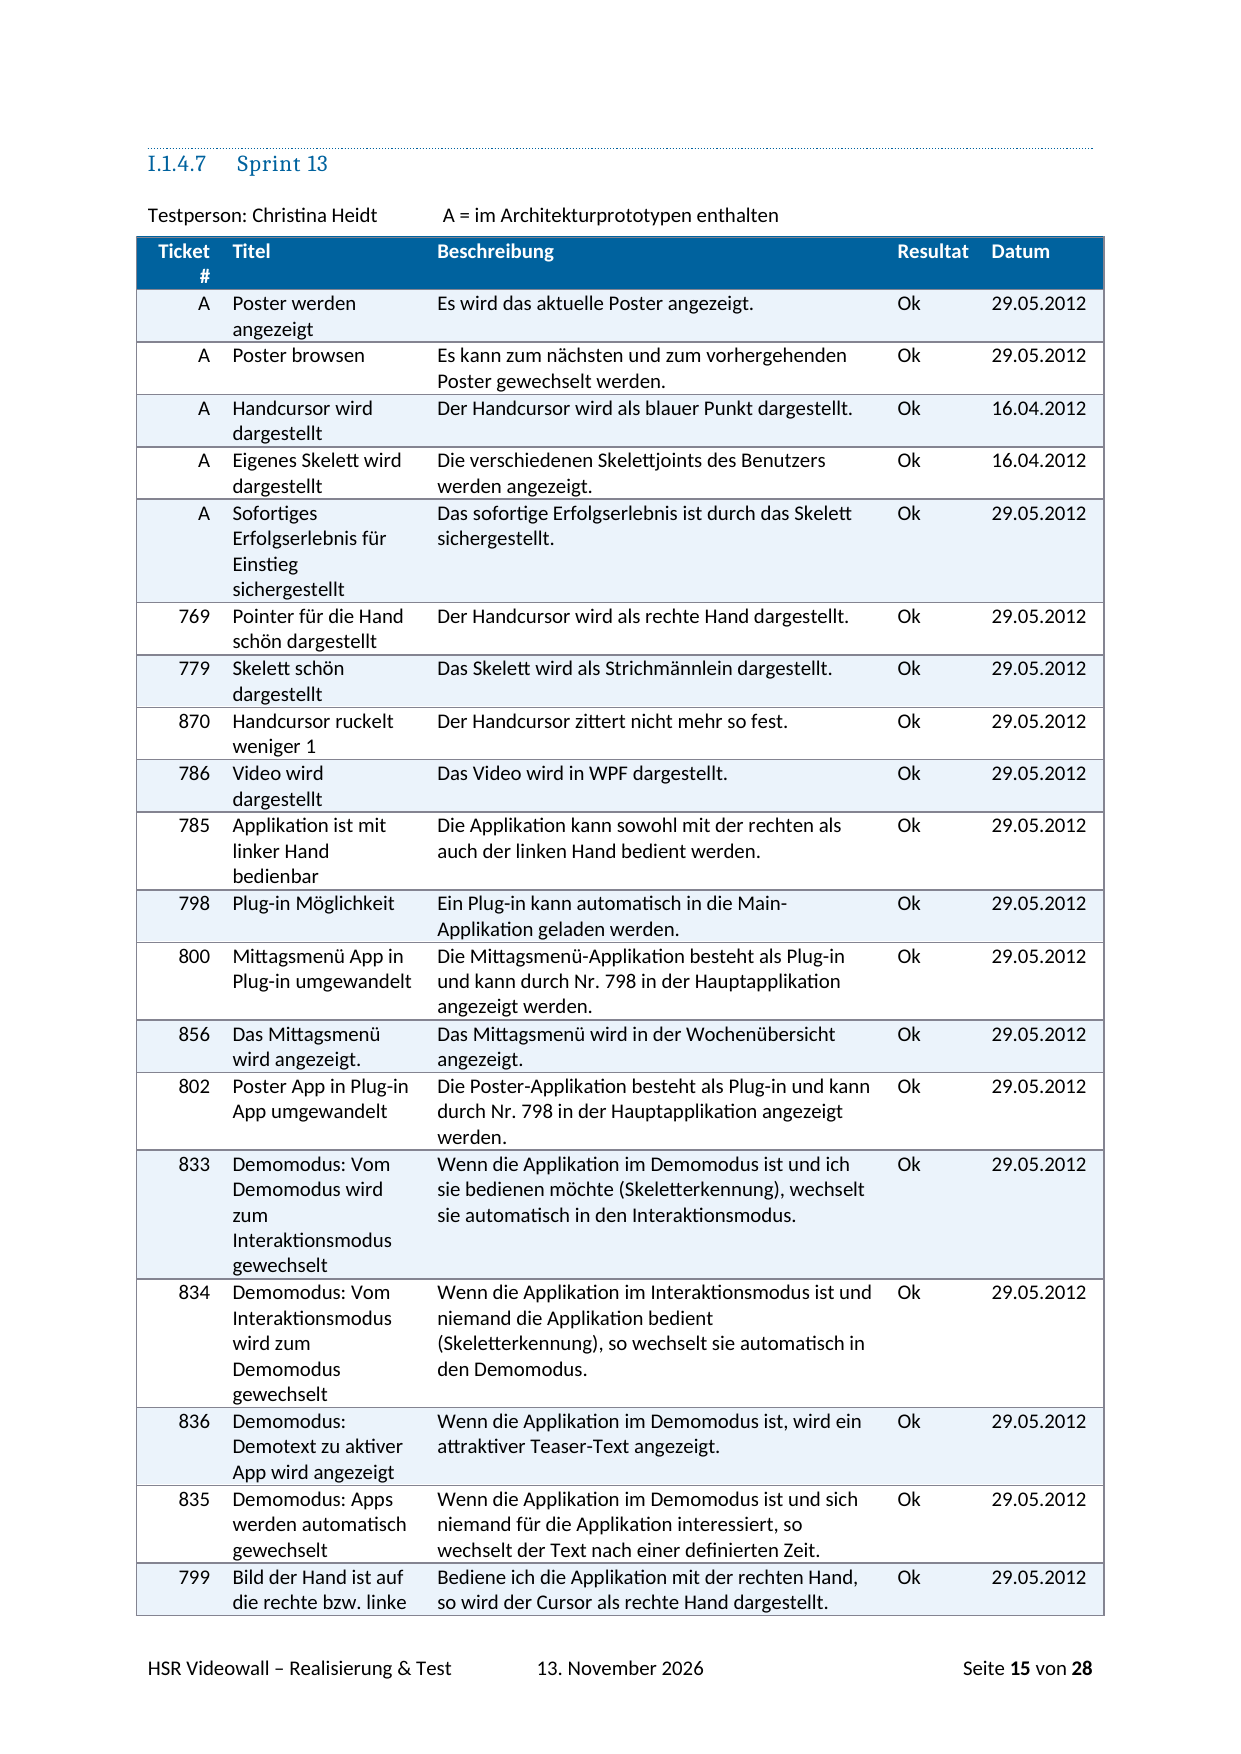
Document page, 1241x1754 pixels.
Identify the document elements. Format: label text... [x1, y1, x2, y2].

table_cell Der Handcursor zittert nicht mehr so fest. [426, 708, 886, 759]
table_cell 799 [137, 1564, 221, 1615]
table_cell Ok [886, 1021, 980, 1072]
table_cell 835 [137, 1486, 221, 1562]
table_cell Eigenes Skelett wird dargestellt [221, 448, 426, 498]
table_cell 800 [137, 943, 221, 1019]
table_cell 29.05.2012 [980, 1408, 1103, 1484]
table_cell Ok [886, 1280, 980, 1407]
table_cell Das sofortige Erfolgserlebnis ist durch das Skelett sichergestellt. [426, 500, 886, 602]
table_header Datum [980, 238, 1103, 289]
table_cell Das Mittagsmenü wird in der Wochenübersicht angezeigt. [426, 1021, 886, 1072]
table_cell Ok [886, 1073, 980, 1149]
table_cell 29.05.2012 [980, 943, 1103, 1019]
table_cell Demomodus: Apps werden automatisch gewechselt [221, 1486, 426, 1562]
table_cell Wenn die Applikation im Demomodus ist, wird ein attraktiver Teaser-Text angezeigt. [426, 1408, 886, 1484]
table_cell 29.05.2012 [980, 290, 1103, 341]
table_cell Ok [886, 1151, 980, 1278]
table_cell 833 [137, 1151, 221, 1278]
table_header Ticket# [137, 238, 221, 289]
table_cell A [137, 343, 221, 393]
table_cell 29.05.2012 [980, 1564, 1103, 1615]
table_header Titel [221, 238, 426, 289]
table_cell Das Video wird in WPF dargestellt. [426, 760, 886, 811]
table_cell 785 [137, 813, 221, 889]
table_cell Sofortiges Erfolgserlebnis für Einstieg sichergestellt [221, 500, 426, 602]
table_header Beschreibung [426, 238, 886, 289]
table_cell Demomodus: Vom Demomodus wird zum Interaktionsmodus gewechselt [221, 1151, 426, 1278]
table_cell Video wird dargestellt [221, 760, 426, 811]
table_cell A [137, 448, 221, 498]
table_cell 29.05.2012 [980, 1151, 1103, 1278]
table_cell 29.05.2012 [980, 603, 1103, 654]
table_cell Applikation ist mit linker Hand bedienbar [221, 813, 426, 889]
table_cell Ok [886, 500, 980, 602]
table_cell 29.05.2012 [980, 760, 1103, 811]
table_cell Die Applikation kann sowohl mit der rechten als auch der linken Hand bedient werden. [426, 813, 886, 889]
table_cell Wenn die Applikation im Demomodus ist und ich sie bedienen möchte (Skeletterkennung), wechselt sie automatisch in den Interaktionsmodus. [426, 1151, 886, 1278]
table_cell Es wird das aktuelle Poster angezeigt. [426, 290, 886, 341]
table_header Resultat [886, 238, 980, 289]
table_cell Das Skelett wird als Strichmännlein dargestellt. [426, 656, 886, 706]
table_cell A [137, 500, 221, 602]
table_cell A [137, 395, 221, 446]
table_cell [221, 1564, 426, 1615]
table_cell 856 [137, 1021, 221, 1072]
table_cell Wenn die Applikation im Demomodus ist und sich niemand für die Applikation interessiert, so wechselt der Text nach einer definierten Zeit. [426, 1486, 886, 1562]
table_cell 834 [137, 1280, 221, 1407]
table_cell Plug-in Möglichkeit [221, 891, 426, 941]
table_cell Poster App in Plug-in App umgewandelt [221, 1073, 426, 1149]
table_cell Ok [886, 708, 980, 759]
table_cell Poster browsen [221, 343, 426, 393]
table_cell 29.05.2012 [980, 500, 1103, 602]
table_cell Handcursor wird dargestellt [221, 395, 426, 446]
table_cell Ok [886, 656, 980, 706]
table_cell Der Handcursor wird als blauer Punkt dargestellt. [426, 395, 886, 446]
table_cell Ok [886, 943, 980, 1019]
table_cell Skelett schön dargestellt [221, 656, 426, 706]
table_cell Ok [886, 760, 980, 811]
table_cell Ok [886, 1486, 980, 1562]
table_cell A [137, 290, 221, 341]
table_cell Demomodus: Vom Interaktionsmodus wird zum Demomodus gewechselt [221, 1280, 426, 1407]
table_cell 786 [137, 760, 221, 811]
subtitle Sprint 13 [148, 148, 1093, 178]
table_cell 779 [137, 656, 221, 706]
table_cell Es kann zum nächsten und zum vorhergehenden Poster gewechselt werden. [426, 343, 886, 393]
table_cell 29.05.2012 [980, 1486, 1103, 1562]
table_cell 802 [137, 1073, 221, 1149]
table_cell 798 [137, 891, 221, 941]
table_cell Ok [886, 891, 980, 941]
table_cell 29.05.2012 [980, 813, 1103, 889]
table_cell Ok [886, 1564, 980, 1615]
table_cell Pointer für die Hand schön dargestellt [221, 603, 426, 654]
table_cell Ok [886, 395, 980, 446]
table_cell Ok [886, 343, 980, 393]
table_cell Ein Plug-in kann automatisch in die Main-Applikation geladen werden. [426, 891, 886, 941]
text Testperson: Christina Heidt A = im Architekturprototypen enthalten [148, 203, 1093, 228]
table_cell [426, 1564, 886, 1615]
table_cell Der Handcursor wird als rechte Hand dargestellt. [426, 603, 886, 654]
table_cell 29.05.2012 [980, 1021, 1103, 1072]
table_cell Die verschiedenen Skelettjoints des Benutzers werden angezeigt. [426, 448, 886, 498]
table_cell 29.05.2012 [980, 343, 1103, 393]
table_cell Ok [886, 1408, 980, 1484]
table_cell Die Mittagsmenü-Applikation besteht als Plug-in und kann durch Nr. 798 in der Hauptapplikation angezeigt werden. [426, 943, 886, 1019]
table_cell Ok [886, 813, 980, 889]
table_cell Wenn die Applikation im Interaktionsmodus ist und niemand die Applikation bedient (Skeletterkennung), so wechselt sie automatisch in den Demomodus. [426, 1280, 886, 1407]
table_cell Ok [886, 290, 980, 341]
table_cell Mittagsmenü App in Plug-in umgewandelt [221, 943, 426, 1019]
table_cell Demomodus: Demotext zu aktiver App wird angezeigt [221, 1408, 426, 1484]
table_cell Ok [886, 603, 980, 654]
table_cell Ok [886, 448, 980, 498]
table_cell 16.04.2012 [980, 395, 1103, 446]
table_cell Handcursor ruckelt weniger 1 [221, 708, 426, 759]
table_cell 29.05.2012 [980, 891, 1103, 941]
table_cell 769 [137, 603, 221, 654]
table_cell Die Poster-Applikation besteht als Plug-in und kann durch Nr. 798 in der Hauptapplikation angezeigt werden. [426, 1073, 886, 1149]
table_cell 16.04.2012 [980, 448, 1103, 498]
table_cell 29.05.2012 [980, 656, 1103, 706]
table_cell 870 [137, 708, 221, 759]
table_cell 29.05.2012 [980, 708, 1103, 759]
table_cell Das Mittagsmenü wird angezeigt. [221, 1021, 426, 1072]
table_cell Poster werden angezeigt [221, 290, 426, 341]
table_cell 29.05.2012 [980, 1280, 1103, 1407]
table_cell 29.05.2012 [980, 1073, 1103, 1149]
table_cell 836 [137, 1408, 221, 1484]
